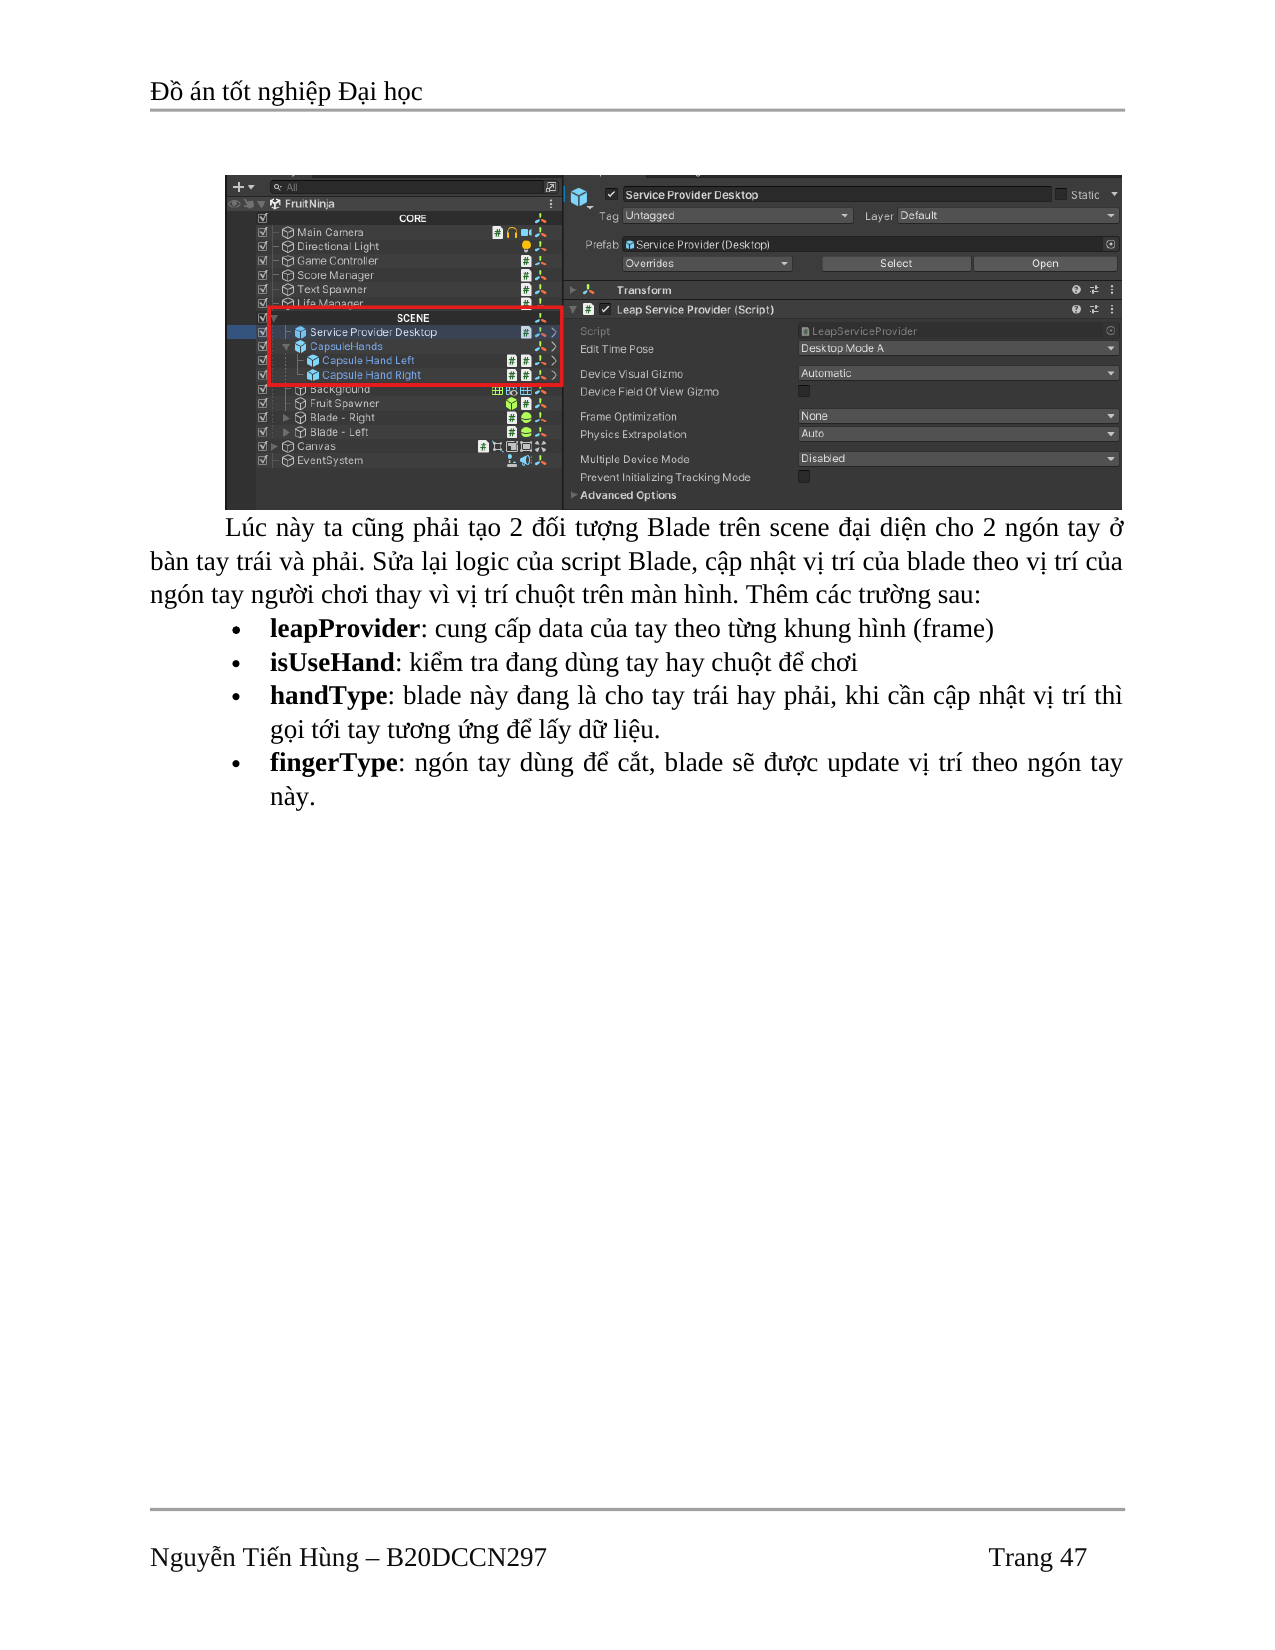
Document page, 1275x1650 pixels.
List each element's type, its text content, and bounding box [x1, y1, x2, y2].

list leapProvider: cung cấp data của tay theo từng khung hình (frame) [232, 612, 1125, 643]
picture [225, 175, 1122, 510]
list isUseHand: kiểm tra đang dùng tay hay chuột để chơi [232, 646, 1125, 677]
list handType: blade này đang là cho tay trái hay phải, khi cần cập nhật vị trí thì gọi tới tay tương ứng để lấy dữ liệu. [232, 679, 1125, 744]
text Lúc này ta cũng phải tạo 2 đối tượng Blade trên scene đại diện cho 2 ngón tay ở bàn tay trái và phải. Sửa lại logic của script Blade, cập nhật vị trí của blade theo vị trí của ngón tay người chơi thay vì vị trí chuột trên màn hình. Thêm các trường sau: [150, 512, 1125, 610]
list fingerType: ngón tay dùng để cắt, blade sẽ được update vị trí theo ngón tay này. [232, 746, 1125, 811]
